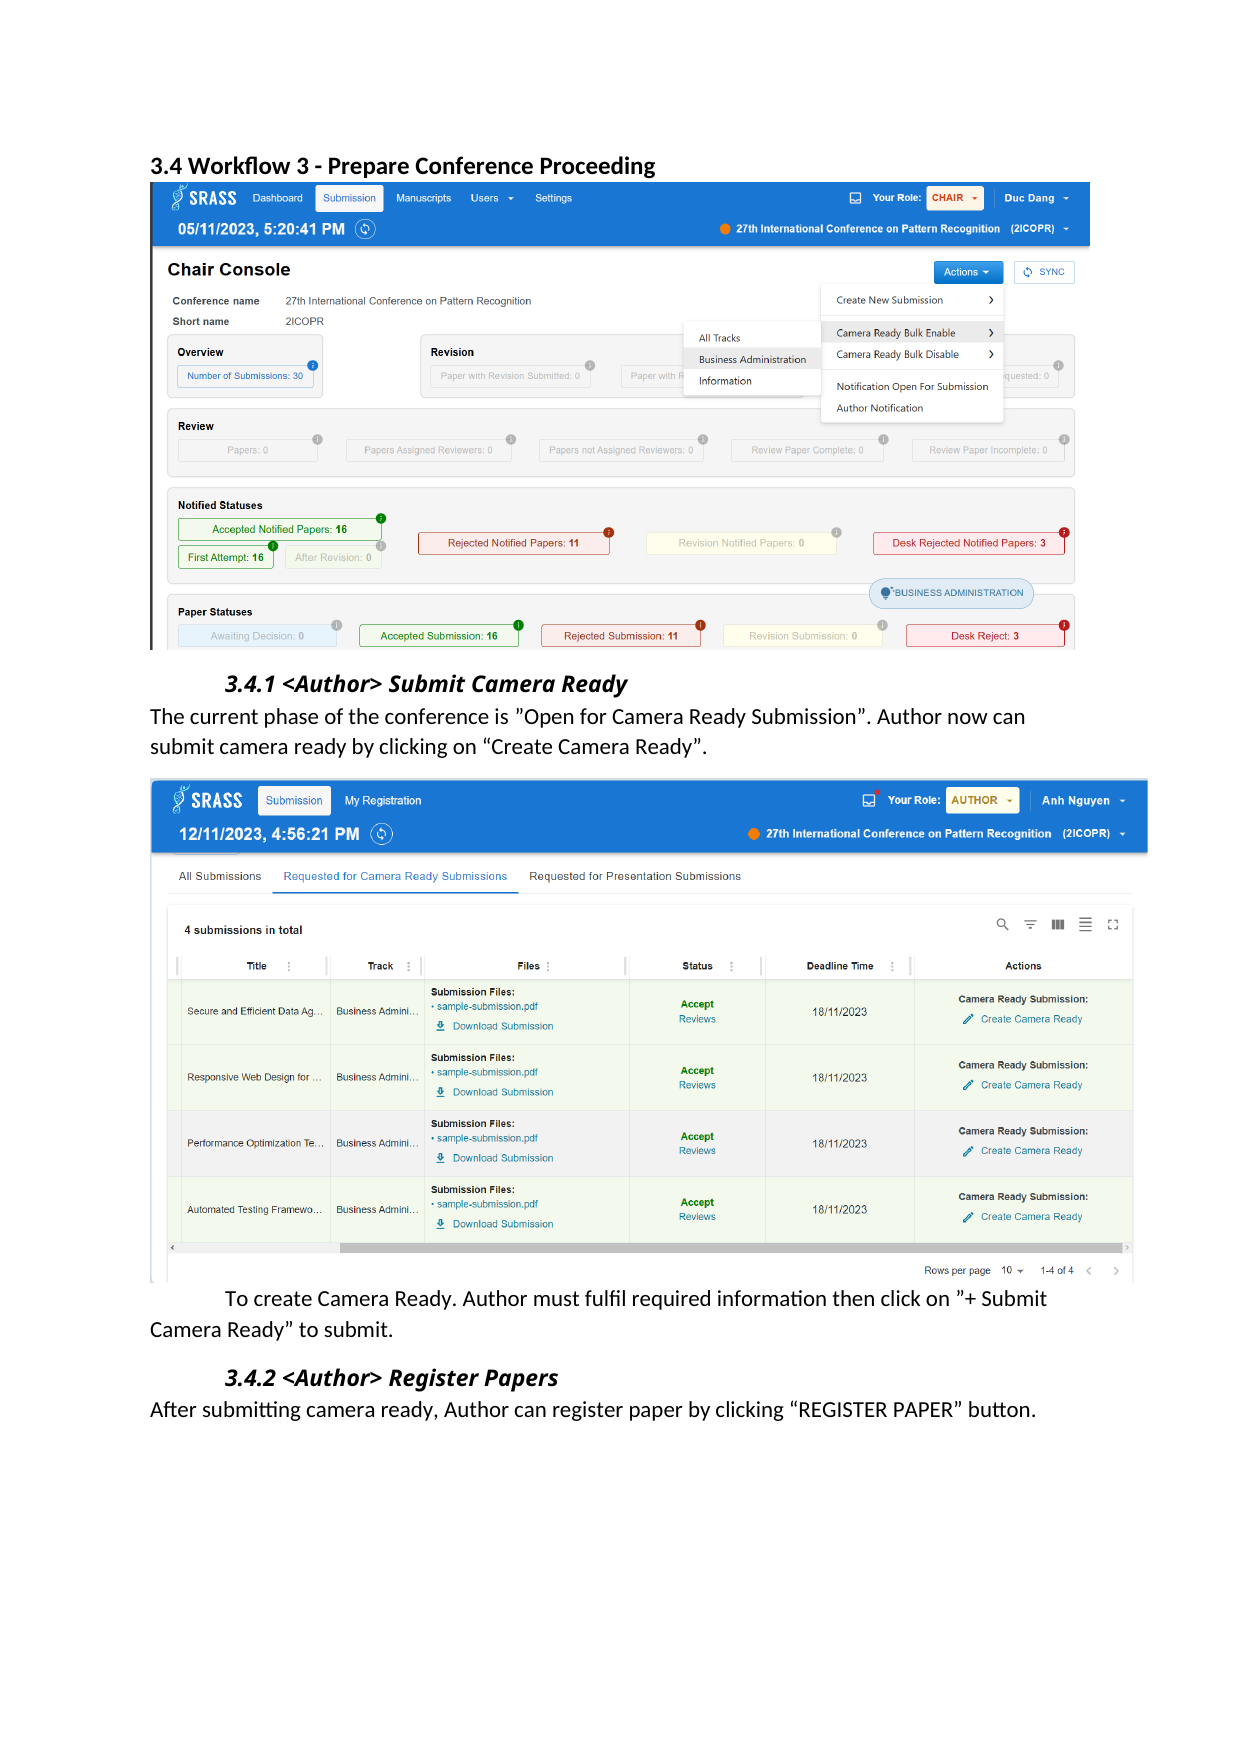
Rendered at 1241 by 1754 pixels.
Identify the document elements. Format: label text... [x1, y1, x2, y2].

picture [150, 182, 1091, 650]
text After submitting camera ready, Author can register paper by clicking “REGISTER PAPER” button. [150, 1395, 1093, 1423]
subtitle 3.4.1 <Author> Submit Camera Ready [150, 668, 1093, 699]
picture [150, 778, 1148, 1283]
text To create Camera Ready. Author must fulfil required information then click on ”+ Submit Camera Ready” to submit. [150, 1283, 1093, 1343]
subtitle 3.4.2 <Author> Register Papers [150, 1362, 1093, 1393]
subtitle 3.4 Workflow 3 - Prepare Conference Proceeding​ [150, 150, 1093, 181]
text The current phase of the conference is ”Open for Camera Ready Submission”. Author now can submit camera ready by clicking on “Create Camera Ready”. [150, 702, 1093, 760]
